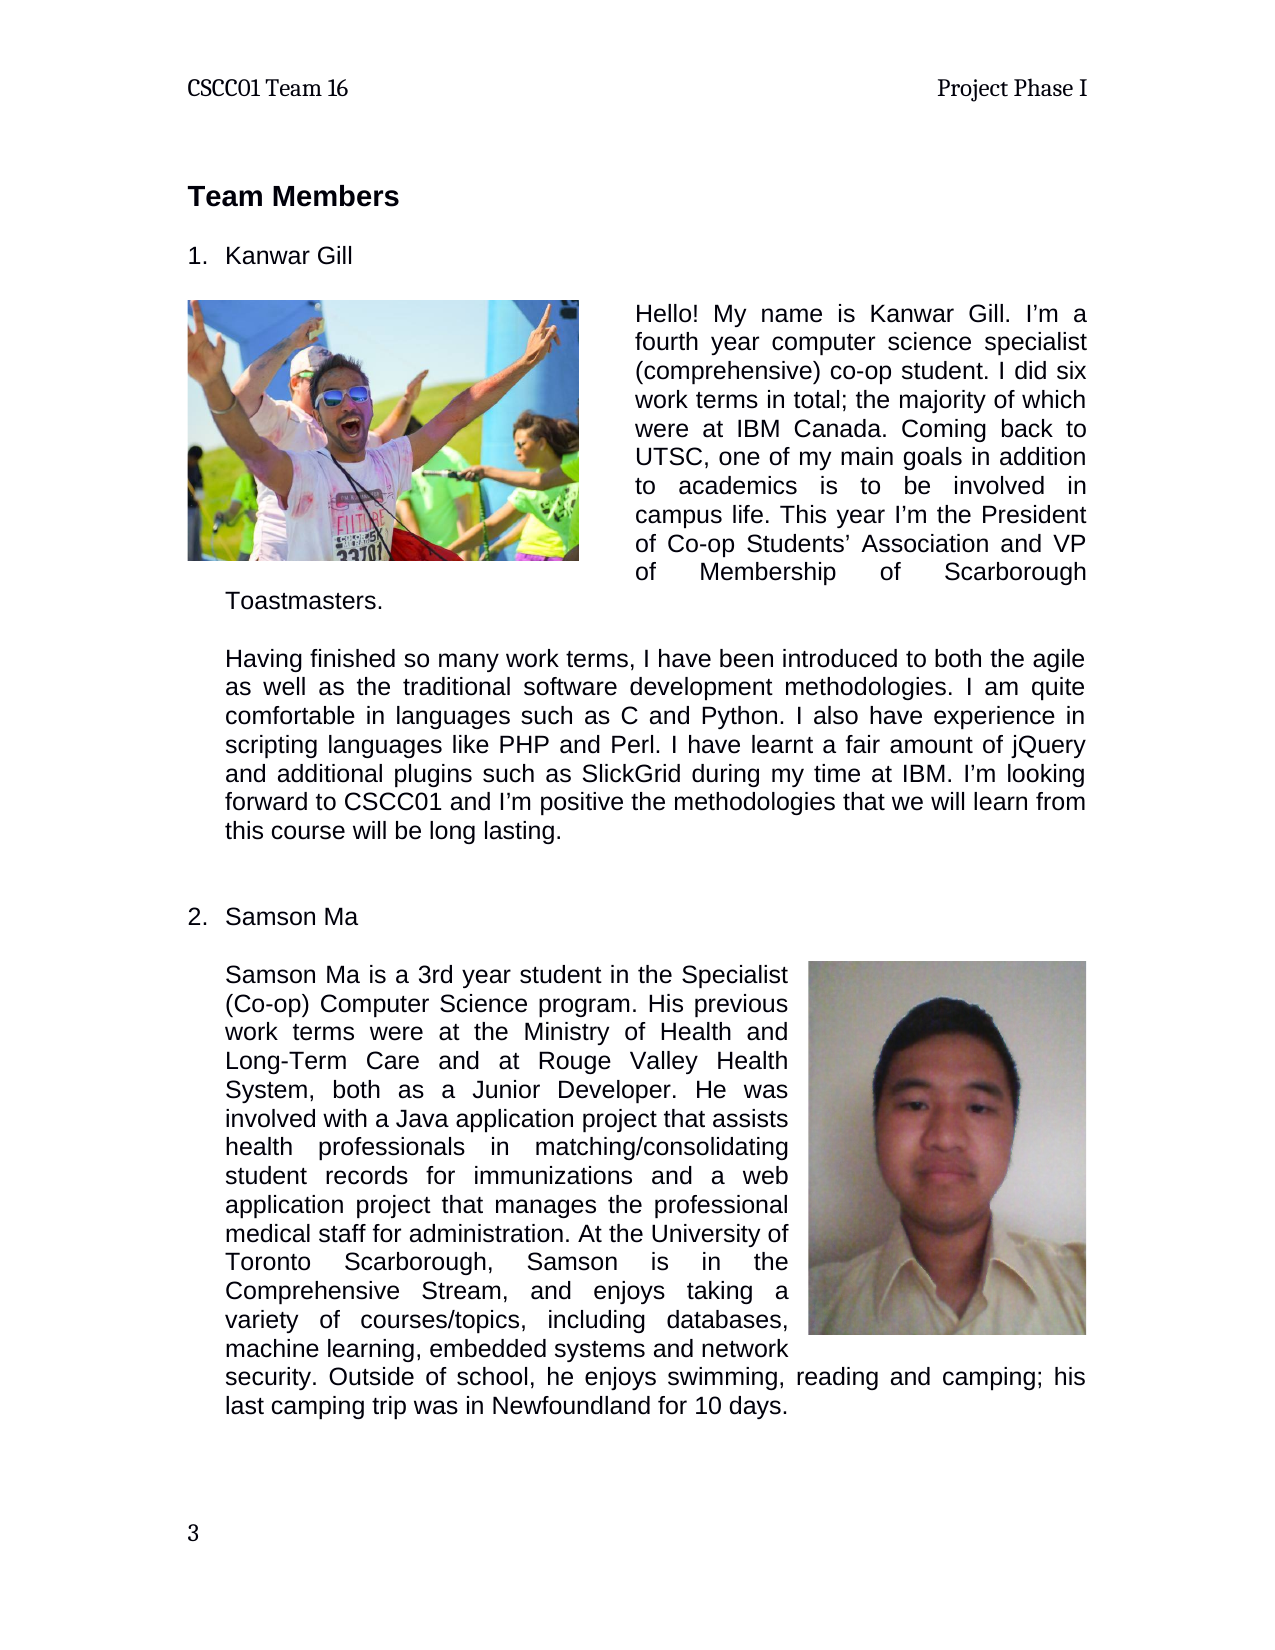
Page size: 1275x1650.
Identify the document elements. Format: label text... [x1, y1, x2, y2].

text Team Members [187, 179, 1087, 212]
list Samson Ma [187, 902, 1087, 931]
picture [187, 300, 579, 561]
picture [807, 961, 1086, 1334]
list Having finished so many work terms, I have been introduced to both the agile as well as the traditional software development methodologies. I am quite comfortable in languages such as C and Python. I also have experience in scripting languages like PHP and Perl. I have learnt a fair amount of jQuery and additional plugins such as SlickGrid during my time at IBM. I’m looking forward to CSCC01 and I’m positive the methodologies that we will learn from this course will be long lasting. [225, 643, 1087, 845]
list Kanwar Gill [187, 241, 1087, 270]
